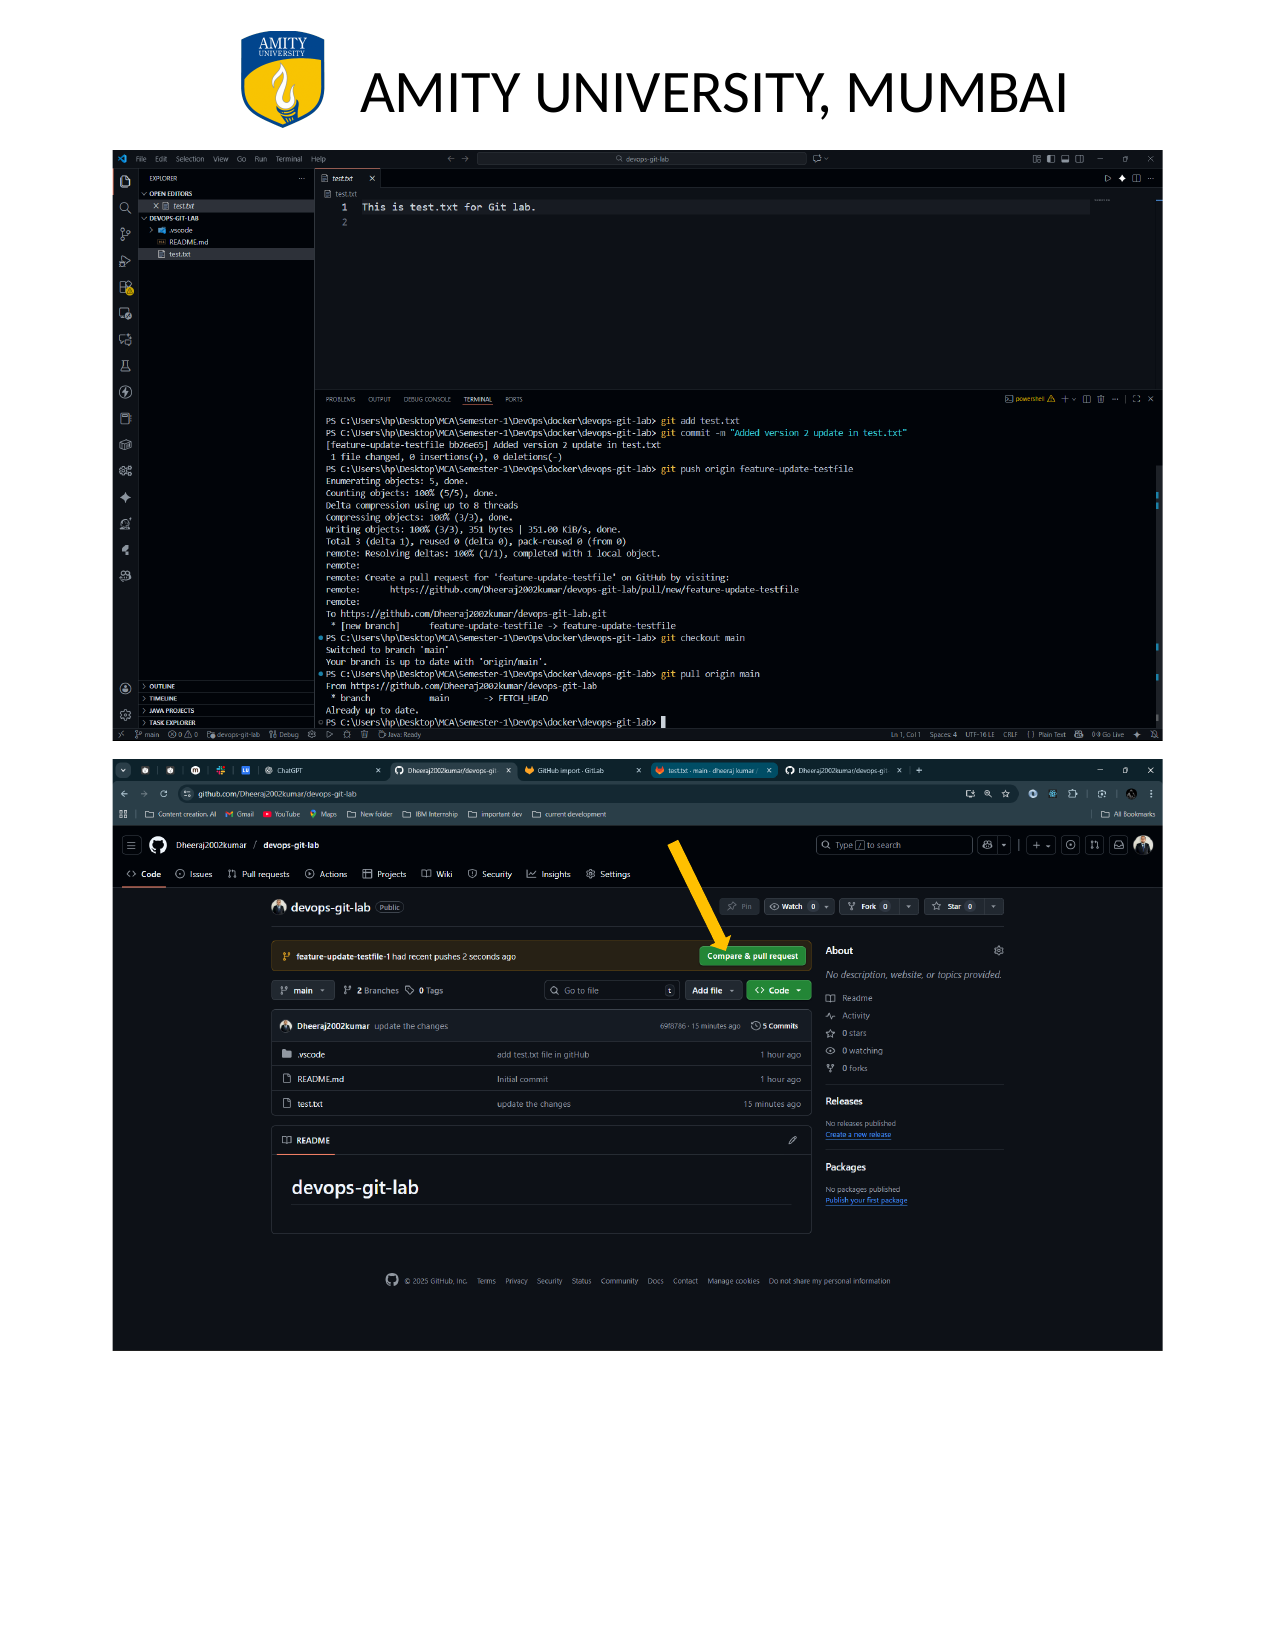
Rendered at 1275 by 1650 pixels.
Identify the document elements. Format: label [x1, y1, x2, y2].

picture [241, 31, 327, 130]
picture [112, 759, 1163, 1351]
picture [112, 150, 1163, 741]
